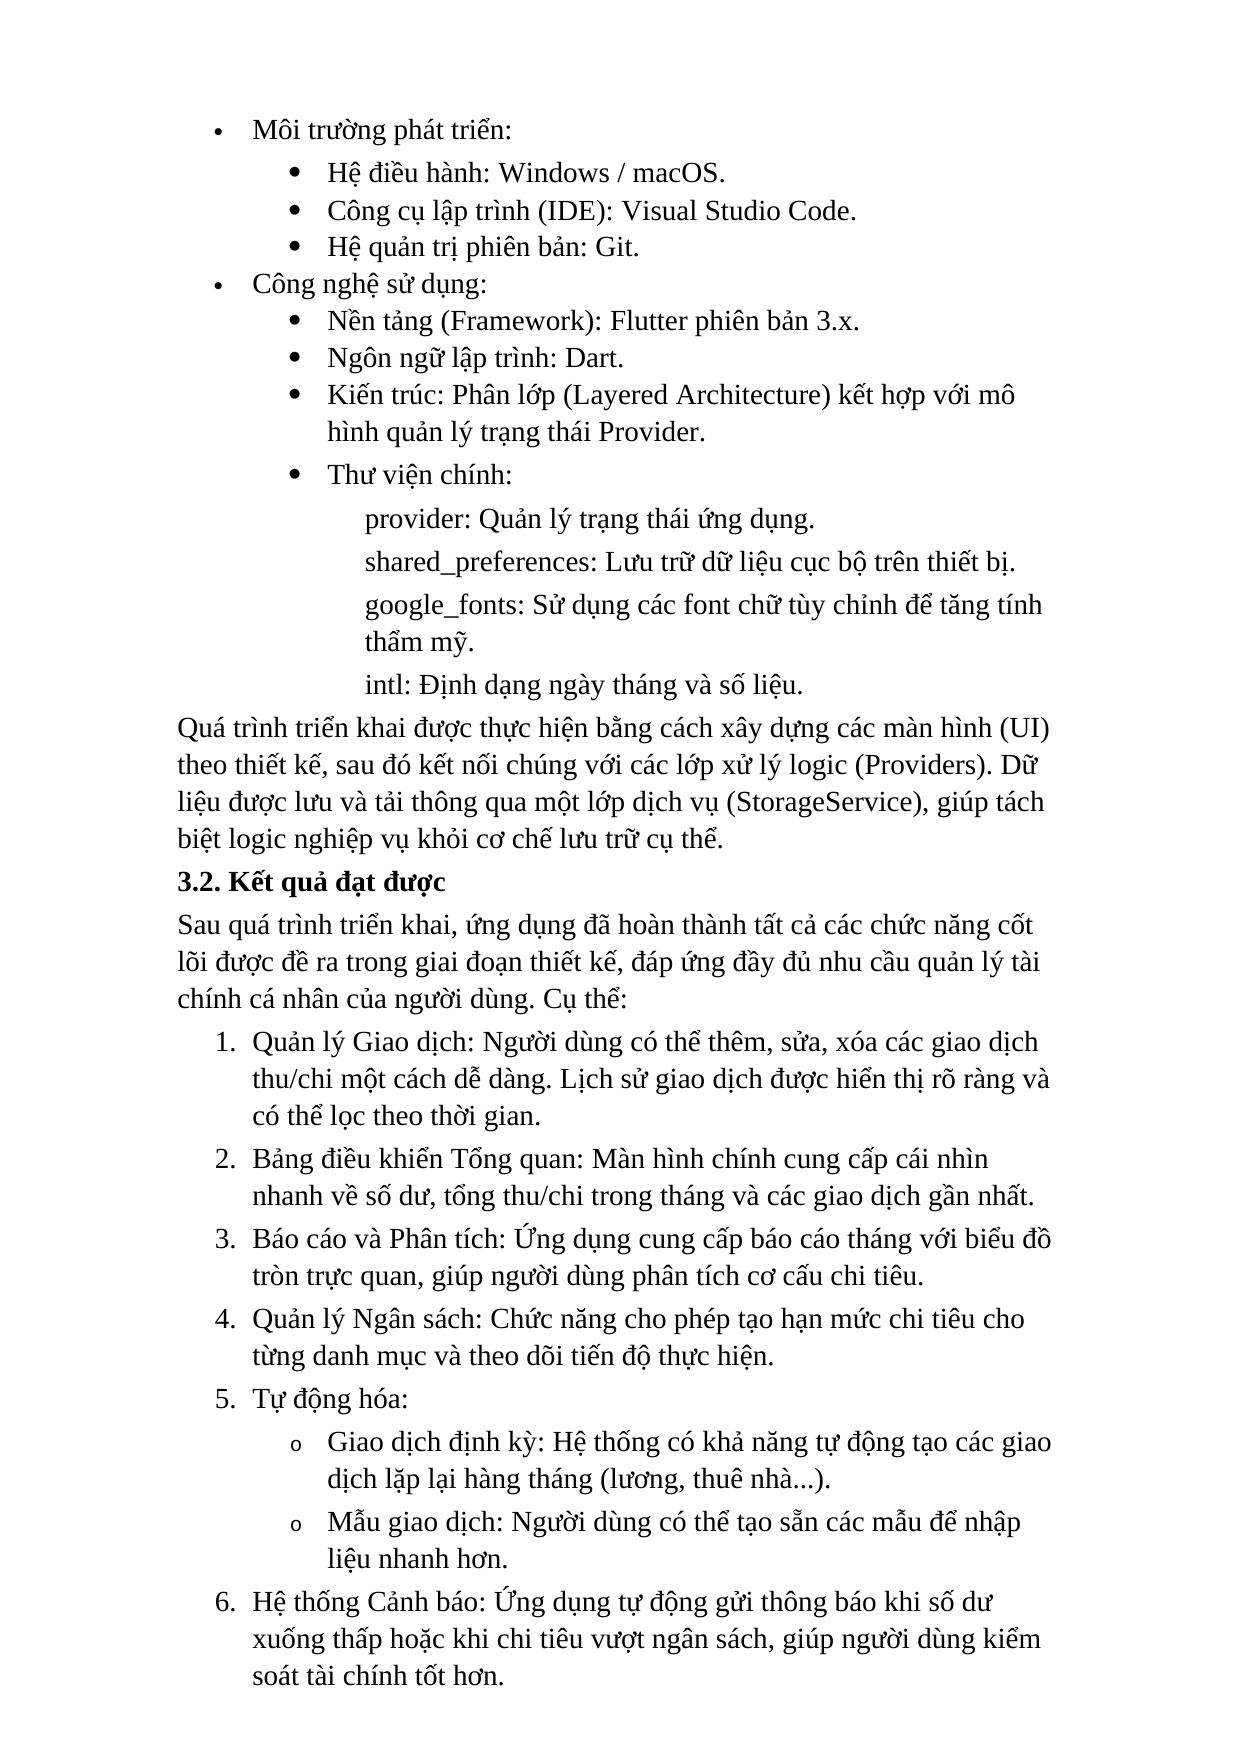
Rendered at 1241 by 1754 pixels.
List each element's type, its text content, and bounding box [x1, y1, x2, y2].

list Ngôn ngữ lập trình: Dart. [289, 340, 1063, 374]
list Thư viện chính: [289, 457, 1063, 491]
list Hệ điều hành: Windows / macOS. [289, 156, 1063, 189]
text Sau quá trình triển khai, ứng dụng đã hoàn thành tất cả các chức năng cốt lõi được đề ra trong giai đoạn thiết kế, đáp ứng đầy đủ nhu cầu quản lý tài chính cá nhân của người dùng. Cụ thể: [177, 907, 1063, 1014]
list Báo cáo và Phân tích: Ứng dụng cung cấp báo cáo tháng với biểu đồ tròn trực quan, giúp người dùng phân tích cơ cấu chi tiêu. [214, 1221, 1063, 1291]
text 3.2. Kết quả đạt được [177, 864, 1063, 897]
list Bảng điều khiển Tổng quan: Màn hình chính cung cấp cái nhìn nhanh về số dư, tổng thu/chi trong tháng và các giao dịch gần nhất. [214, 1141, 1063, 1211]
list Tự động hóa: [214, 1381, 1063, 1414]
list Hệ quản trị phiên bản: Git. [289, 229, 1063, 263]
text shared_preferences: Lưu trữ dữ liệu cục bộ trên thiết bị. [364, 544, 1063, 577]
text Quá trình triển khai được thực hiện bằng cách xây dựng các màn hình (UI) theo thiết kế, sau đó kết nối chúng với các lớp xử lý logic (Providers). Dữ liệu được lưu và tải thông qua một lớp dịch vụ (StorageService), giúp tách biệt logic nghiệp vụ khỏi cơ chế lưu trữ cụ thể. [177, 710, 1063, 854]
text provider: Quản lý trạng thái ứng dụng. [364, 501, 1063, 534]
list Hệ thống Cảnh báo: Ứng dụng tự động gửi thông báo khi số dư xuống thấp hoặc khi chi tiêu vượt ngân sách, giúp người dùng kiểm soát tài chính tốt hơn. [214, 1584, 1063, 1691]
list Quản lý Giao dịch: Người dùng có thể thêm, sửa, xóa các giao dịch thu/chi một cách dễ dàng. Lịch sử giao dịch được hiển thị rõ ràng và có thể lọc theo thời gian. [214, 1024, 1063, 1131]
list Nền tảng (Framework): Flutter phiên bản 3.x. [289, 303, 1063, 337]
list Mẫu giao dịch: Người dùng có thể tạo sẵn các mẫu để nhập liệu nhanh hơn. [289, 1504, 1063, 1574]
list Công nghệ sử dụng: [214, 267, 1063, 300]
text google_fonts: Sử dụng các font chữ tùy chỉnh để tăng tính thẩm mỹ. [364, 587, 1063, 657]
text intl: Định dạng ngày tháng và số liệu. [364, 667, 1063, 701]
list Công cụ lập trình (IDE): Visual Studio Code. [289, 193, 1063, 226]
list Kiến trúc: Phân lớp (Layered Architecture) kết hợp với mô hình quản lý trạng thái Provider. [289, 377, 1063, 448]
list Quản lý Ngân sách: Chức năng cho phép tạo hạn mức chi tiêu cho từng danh mục và theo dõi tiến độ thực hiện. [214, 1301, 1063, 1371]
list Giao dịch định kỳ: Hệ thống có khả năng tự động tạo các giao dịch lặp lại hàng tháng (lương, thuê nhà...). [289, 1424, 1063, 1494]
list Môi trường phát triển: [214, 112, 1063, 146]
